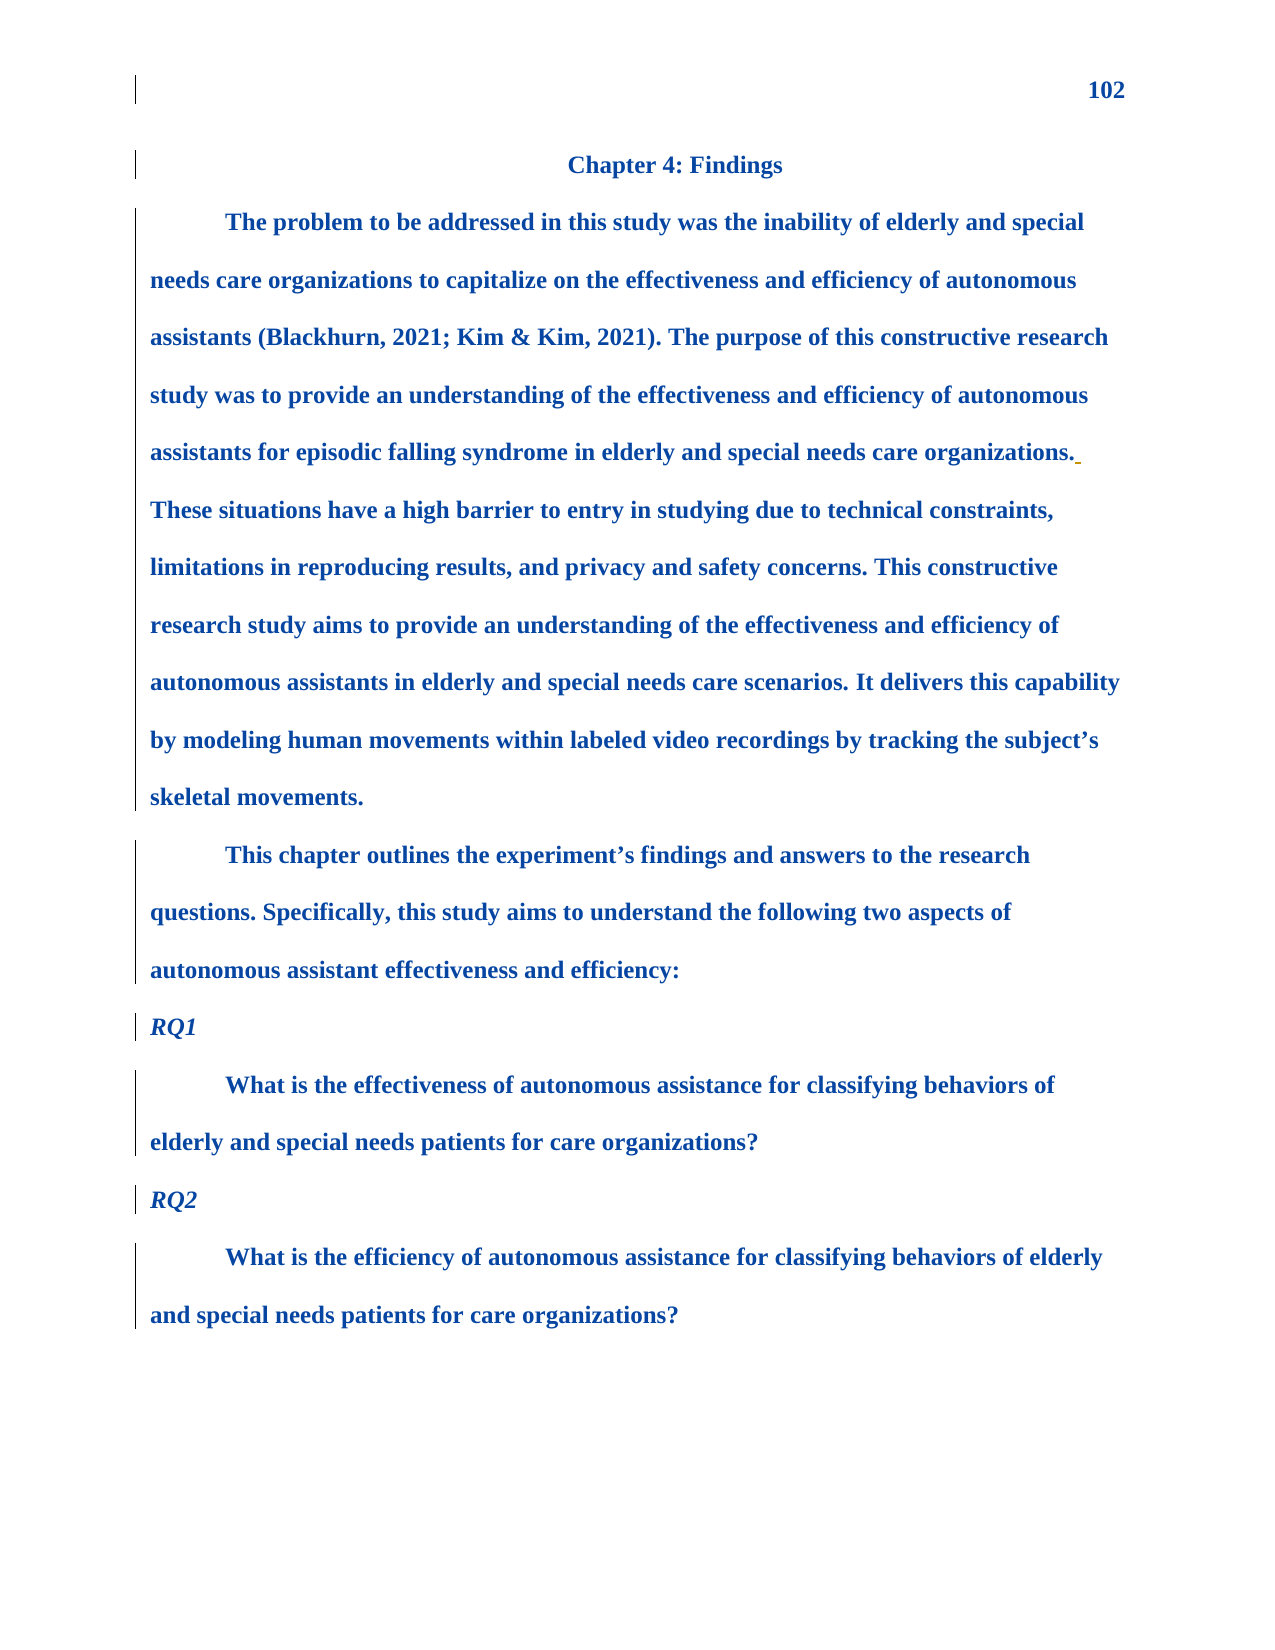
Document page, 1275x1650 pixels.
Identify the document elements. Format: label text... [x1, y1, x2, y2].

subtitle RQ2 [150, 1185, 1125, 1214]
text What is the efficiency of autonomous assistance for classifying behaviors of elderly and special needs patients for care organizations? [150, 1242, 1125, 1329]
text This chapter outlines the experiment’s findings and answers to the research questions. Specifically, this study aims to understand the following two aspects of autonomous assistant effectiveness and efficiency: [150, 840, 1125, 984]
subtitle RQ1 [150, 1012, 1125, 1041]
text What is the effectiveness of autonomous assistance for classifying behaviors of elderly and special needs patients for care organizations? [150, 1070, 1125, 1156]
text The problem to be addressed in this study was the inability of elderly and special needs care organizations to capitalize on the effectiveness and efficiency of autonomous assistants (Blackhurn, 2021; Kim & Kim, 2021). The purpose of this constructive research study was to provide an understanding of the effectiveness and efficiency of autonomous assistants for episodic falling syndrome in elderly and special needs care organizations.These situations have a high barrier to entry in studying due to technical constraints, limitations in reproducing results, and privacy and safety concerns. This constructive research study aims to provide an understanding of the effectiveness and efficiency of autonomous assistants in elderly and special needs care scenarios. It delivers this capability by modeling human movements within labeled video recordings by tracking the subject’s skeletal movements. [150, 207, 1125, 811]
subtitle Chapter 4: Findings [150, 150, 1125, 179]
